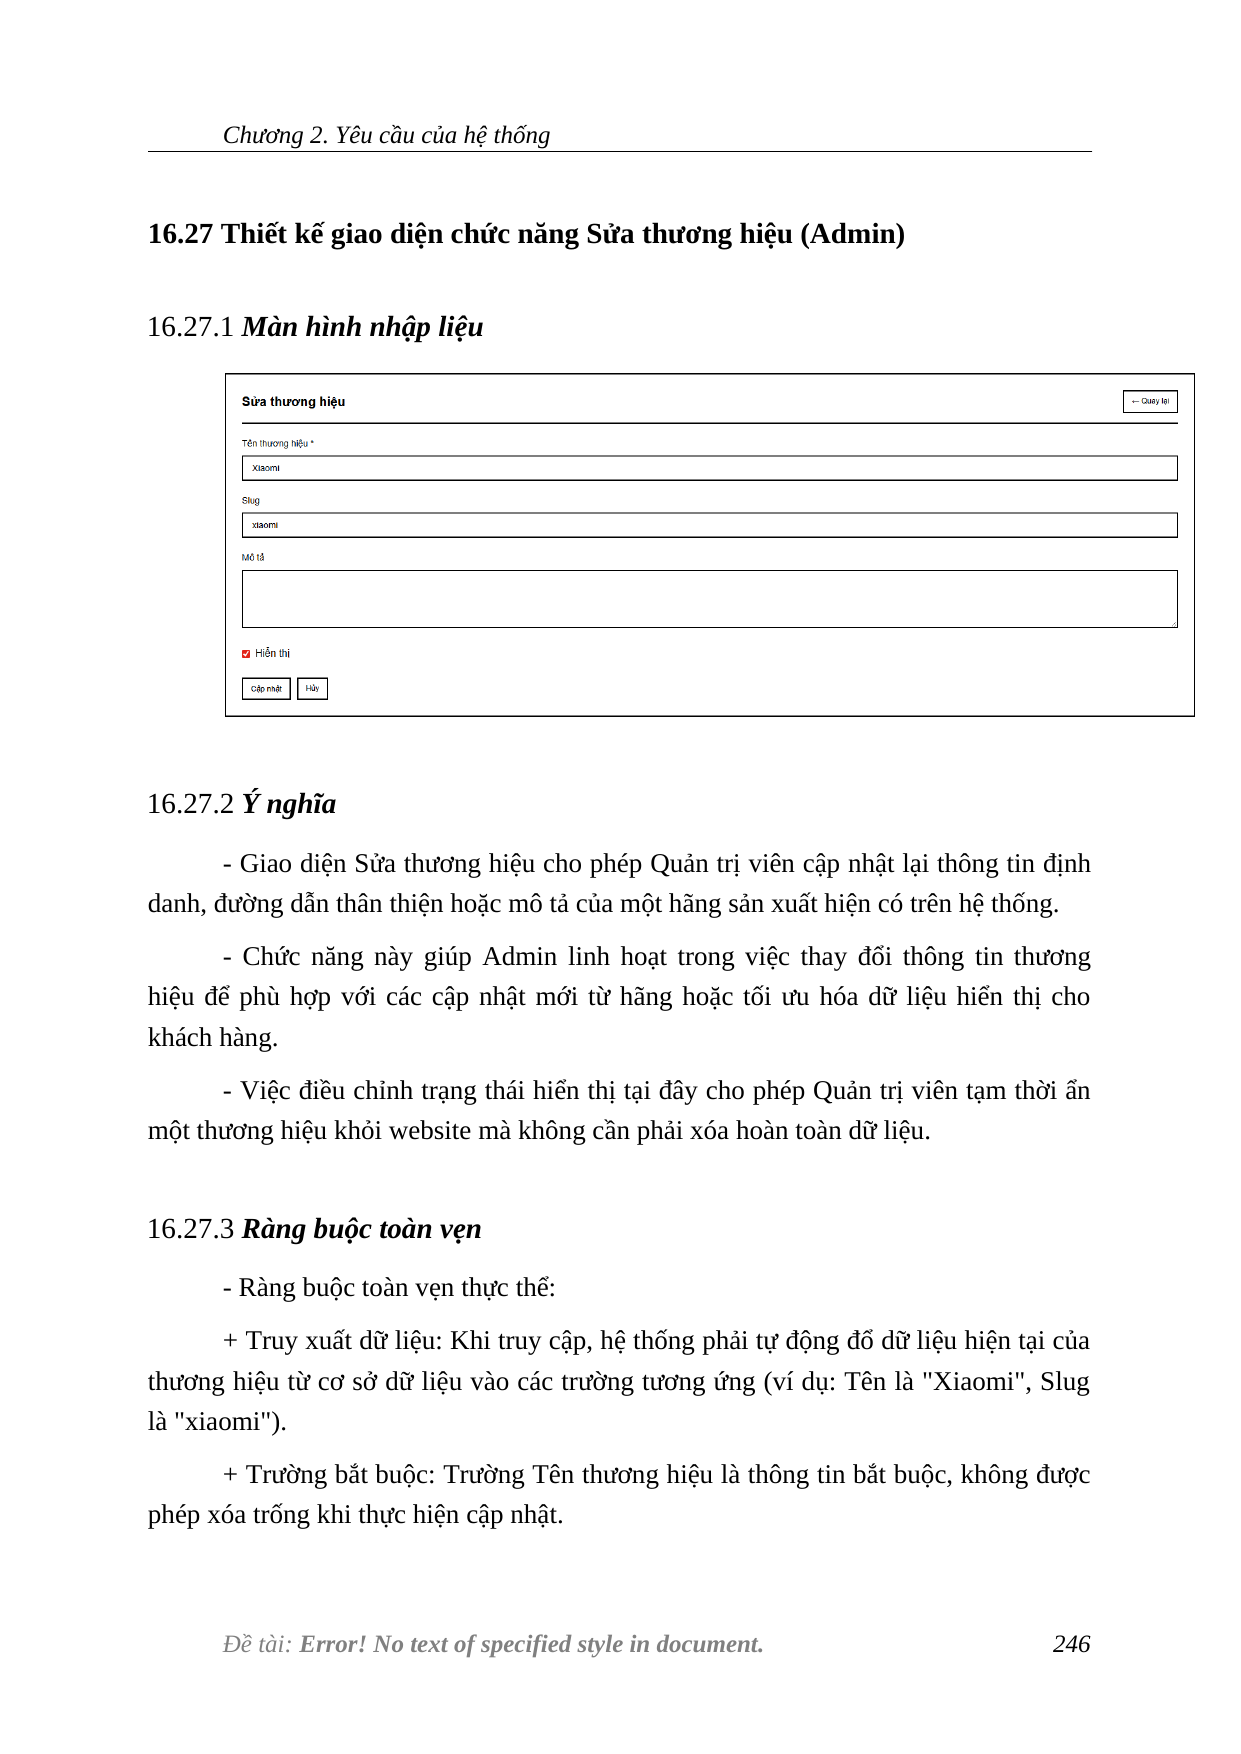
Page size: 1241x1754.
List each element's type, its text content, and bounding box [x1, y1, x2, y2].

subtitle Màn hình nhập liệu [147, 303, 1092, 344]
subtitle Ý nghĩa [147, 780, 1092, 822]
text + Truy xuất dữ liệu: Khi truy cập, hệ thống phải tự động đổ dữ liệu hiện tại của thương hiệu từ cơ sở dữ liệu vào các trường tương ứng (ví dụ: Tên là "Xiaomi", Slug là "xiaomi"). [148, 1324, 1092, 1436]
text - Ràng buộc toàn vẹn thực thể: [148, 1271, 1092, 1302]
text - Việc điều chỉnh trạng thái hiển thị tại đây cho phép Quản trị viên tạm thời ẩn một thương hiệu khỏi website mà không cần phải xóa hoàn toàn dữ liệu. [148, 1074, 1092, 1145]
subtitle Thiết kế giao diện chức năng Sửa thương hiệu (Admin) [148, 207, 1092, 253]
text - Giao diện Sửa thương hiệu cho phép Quản trị viên cập nhật lại thông tin định danh, đường dẫn thân thiện hoặc mô tả của một hãng sản xuất hiện có trên hệ thống. [148, 847, 1092, 918]
subtitle Ràng buộc toàn vẹn [147, 1205, 1092, 1246]
text - Chức năng này giúp Admin linh hoạt trong việc thay đổi thông tin thương hiệu để phù hợp với các cập nhật mới từ hãng hoặc tối ưu hóa dữ liệu hiển thị cho khách hàng. [148, 940, 1092, 1052]
text + Trường bắt buộc: Trường Tên thương hiệu là thông tin bắt buộc, không được phép xóa trống khi thực hiện cập nhật. [148, 1458, 1092, 1529]
picture [222, 369, 1198, 721]
